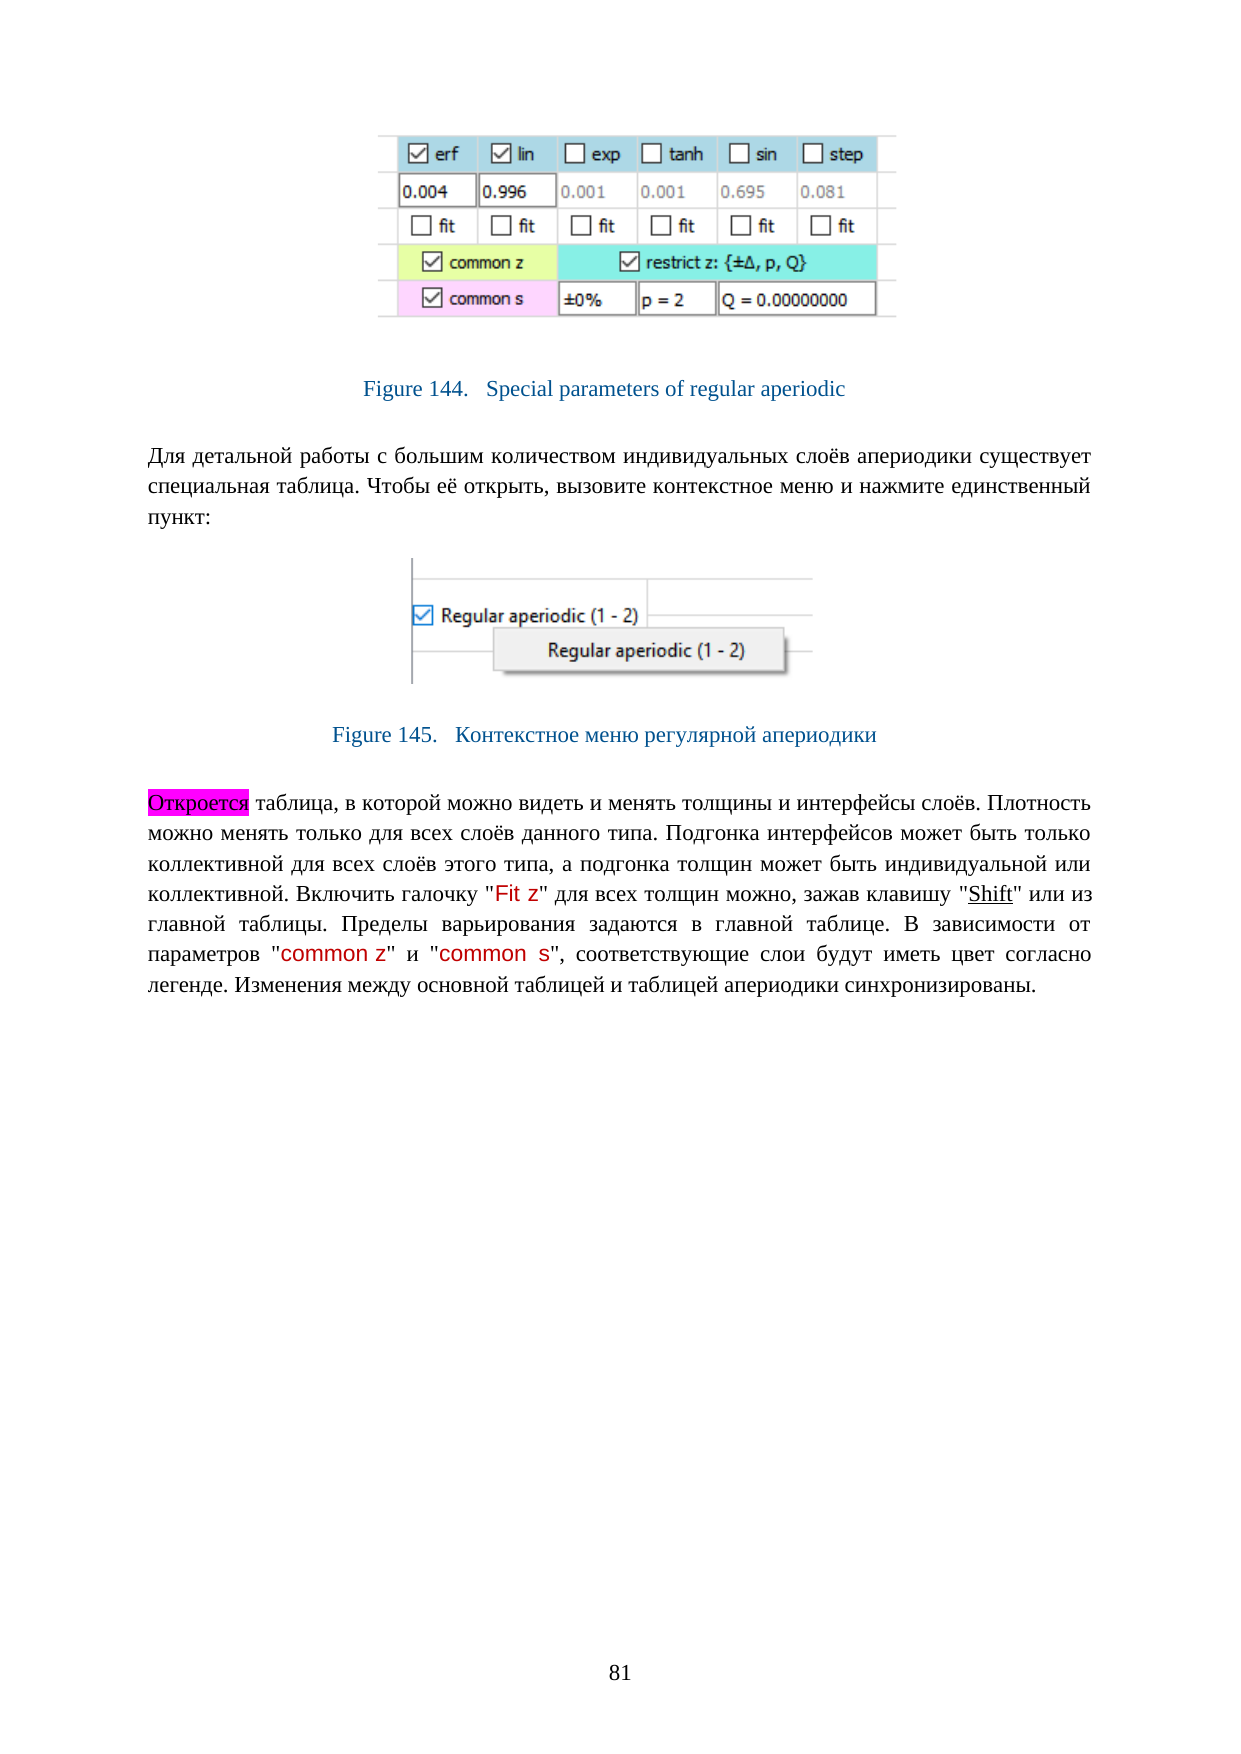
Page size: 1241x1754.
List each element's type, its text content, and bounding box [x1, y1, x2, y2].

picture [377, 123, 897, 330]
text Для детальной работы с большим количеством индивидуальных слоёв апериодики существует специальная таблица. Чтобы её открыть, вызовите контекстное меню и нажмите единственный пункт: [148, 442, 1093, 529]
text Откроется таблица, в которой можно видеть и менять толщины и интерфейсы слоёв. Плотность можно менять только для всех слоёв данного типа. Подгонка интерфейсов может быть только коллективной для всех слоёв этого типа, а подгонка толщин может быть индивидуальной или коллективной. Включить галочку "Fit z" для всех толщин можно, зажав клавишу "Shift" или из главной таблицы. Пределы варьирования задаются в главной таблице. В зависимости от параметров "common z" и "common s", соответствующие слои будут иметь цвет согласно легенде. Изменения между основной таблицей и таблицей апериодики синхронизированы. [148, 789, 1093, 997]
picture [411, 558, 813, 684]
